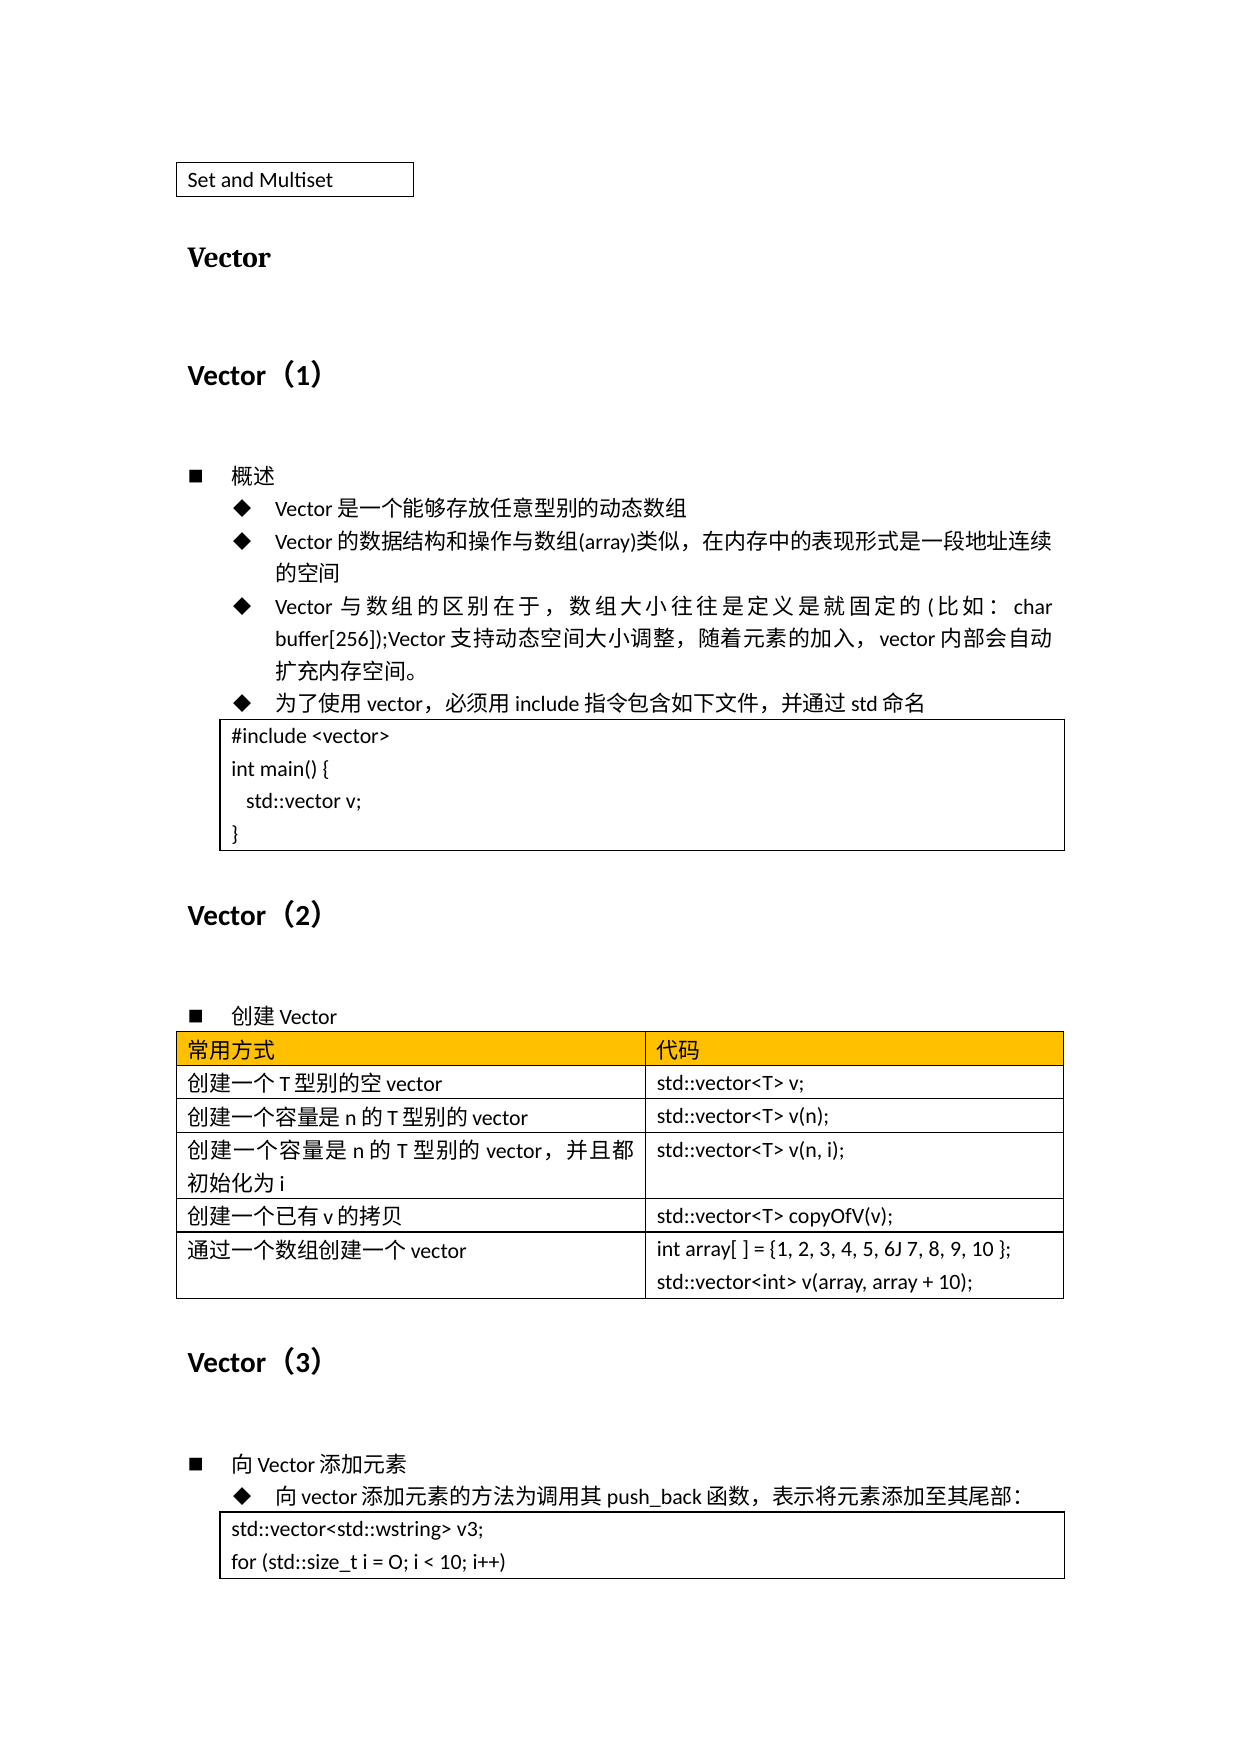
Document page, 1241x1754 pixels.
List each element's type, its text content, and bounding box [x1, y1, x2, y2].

table_cell std::vector<T> v(n); [646, 1099, 1063, 1132]
subtitle Vector（2） [187, 880, 1053, 945]
table_cell 创建一个T型别的空vector [177, 1066, 645, 1098]
list 向Vector添加元素 [187, 1446, 1053, 1479]
list Vector的数据结构和操作与数组(array)类似，在内存中的表现形式是一段地址连续的空间 [231, 523, 1053, 588]
table_cell Set and Multiset [177, 163, 413, 196]
table_header #include <vector> int main() { std::vector v; } [221, 720, 1064, 849]
table_cell 创建一个容量是n的T型别的vector [177, 1099, 645, 1132]
table_cell std::vector<T> copyOfV(v); [646, 1199, 1063, 1231]
subtitle Vector（1） [187, 340, 1053, 405]
table_cell 创建一个容量是n的T型别的vector，并且都初始化为i [177, 1133, 645, 1198]
table_cell 创建一个已有v的拷贝 [177, 1199, 645, 1231]
list 向vector添加元素的方法为调用其push_back函数，表示将元素添加至其尾部： [231, 1479, 1053, 1511]
table_header 代码 [646, 1032, 1063, 1065]
list 创建Vector [187, 999, 1053, 1031]
table_cell int array[ ] = {1, 2, 3, 4, 5, 6J 7, 8, 9, 10 }; std::vector<int> v(array, array + 10); [646, 1233, 1063, 1297]
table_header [221, 1513, 1064, 1577]
table_cell 通过一个数组创建一个vector [177, 1233, 645, 1297]
table_cell std::vector<T> v(n, i); [646, 1133, 1063, 1198]
list Vector是一个能够存放任意型别的动态数组 [231, 491, 1053, 523]
table_cell std::vector<T> v; [646, 1066, 1063, 1098]
list 为了使用vector，必须用include指令包含如下文件，并通过std命名 [231, 686, 1053, 718]
subtitle Vector [187, 226, 1053, 291]
subtitle Vector（3） [187, 1328, 1053, 1393]
table_header 常用方式 [177, 1032, 645, 1065]
list 概述 [187, 458, 1053, 491]
list Vector与数组的区别在于，数组大小往往是定义是就固定的(比如：char buffer[256]);Vector支持动态空间大小调整，随着元素的加入，vector内部会自动扩充内存空间。 [231, 588, 1053, 686]
